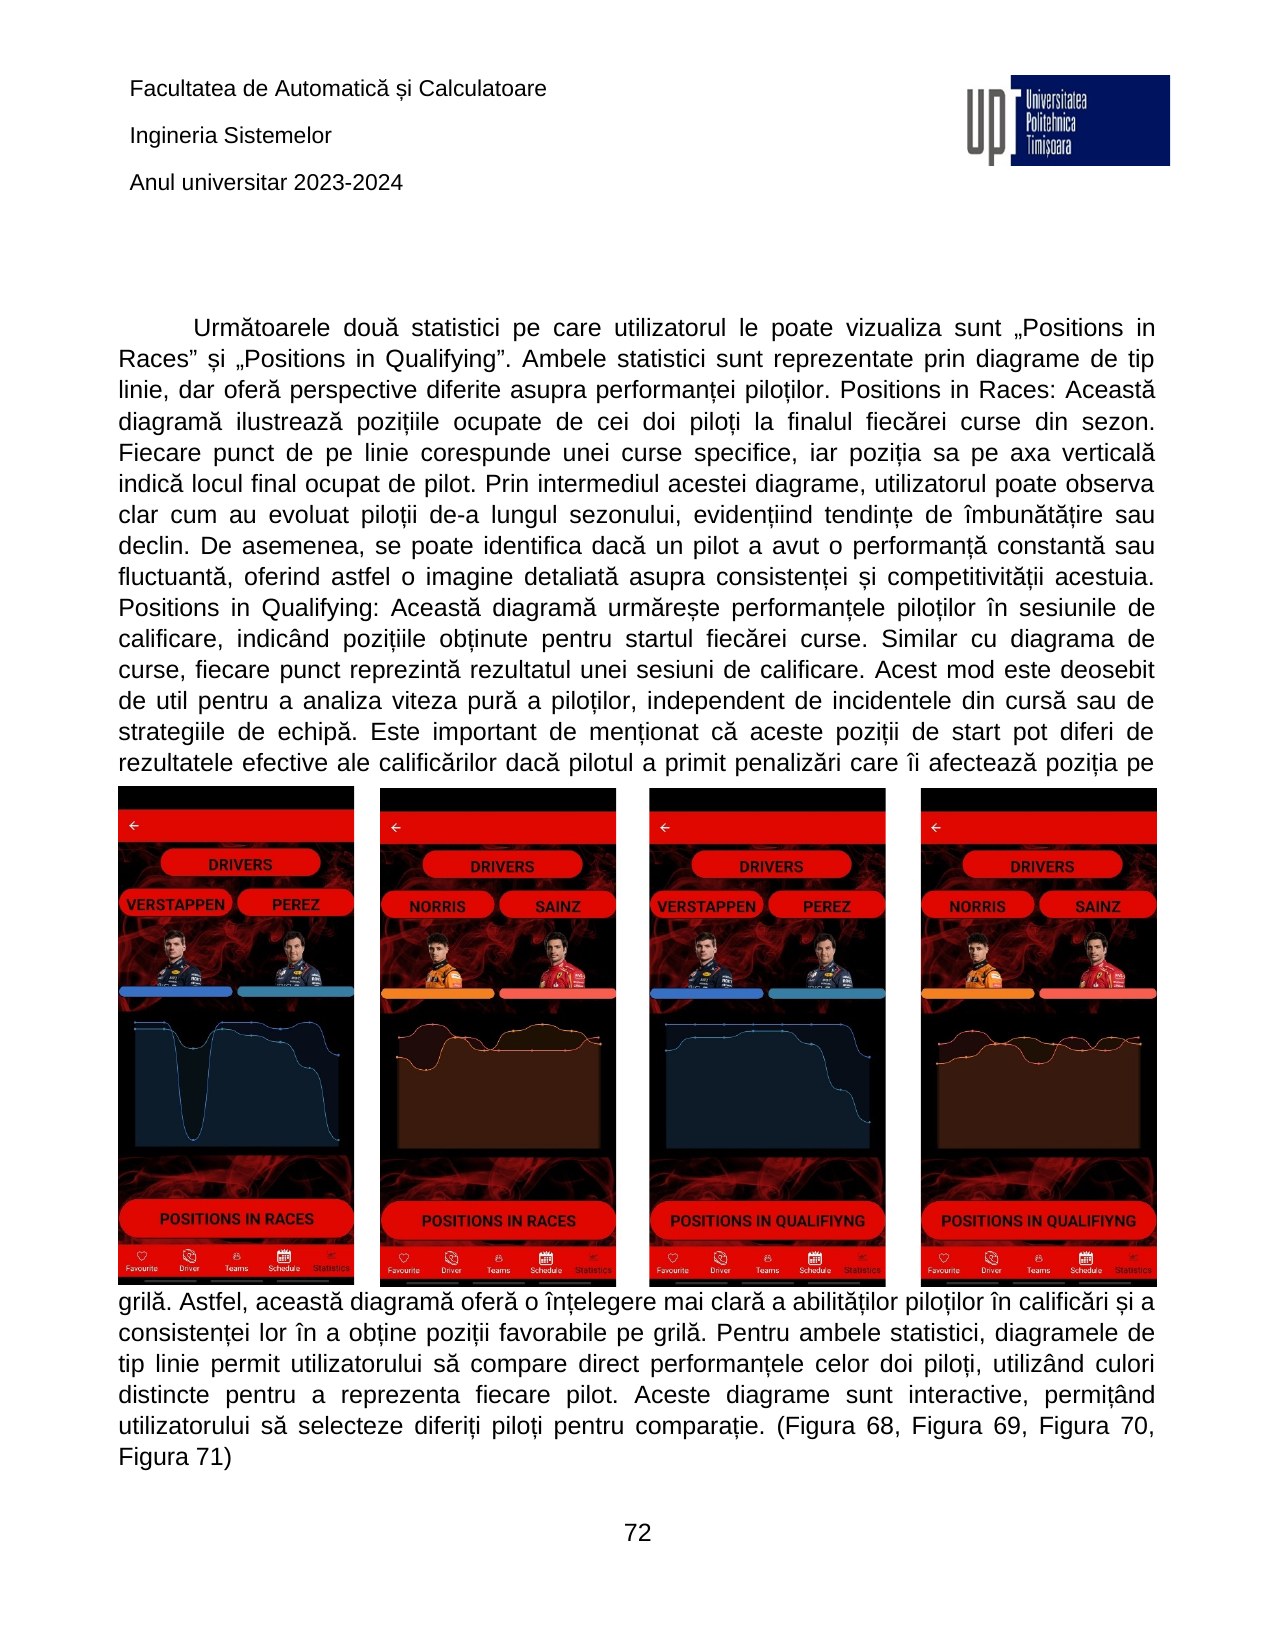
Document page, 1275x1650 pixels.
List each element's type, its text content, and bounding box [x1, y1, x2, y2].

picture [118, 786, 355, 1285]
picture [967, 75, 1171, 166]
picture [649, 788, 886, 1287]
picture [380, 788, 617, 1287]
picture [920, 788, 1157, 1287]
